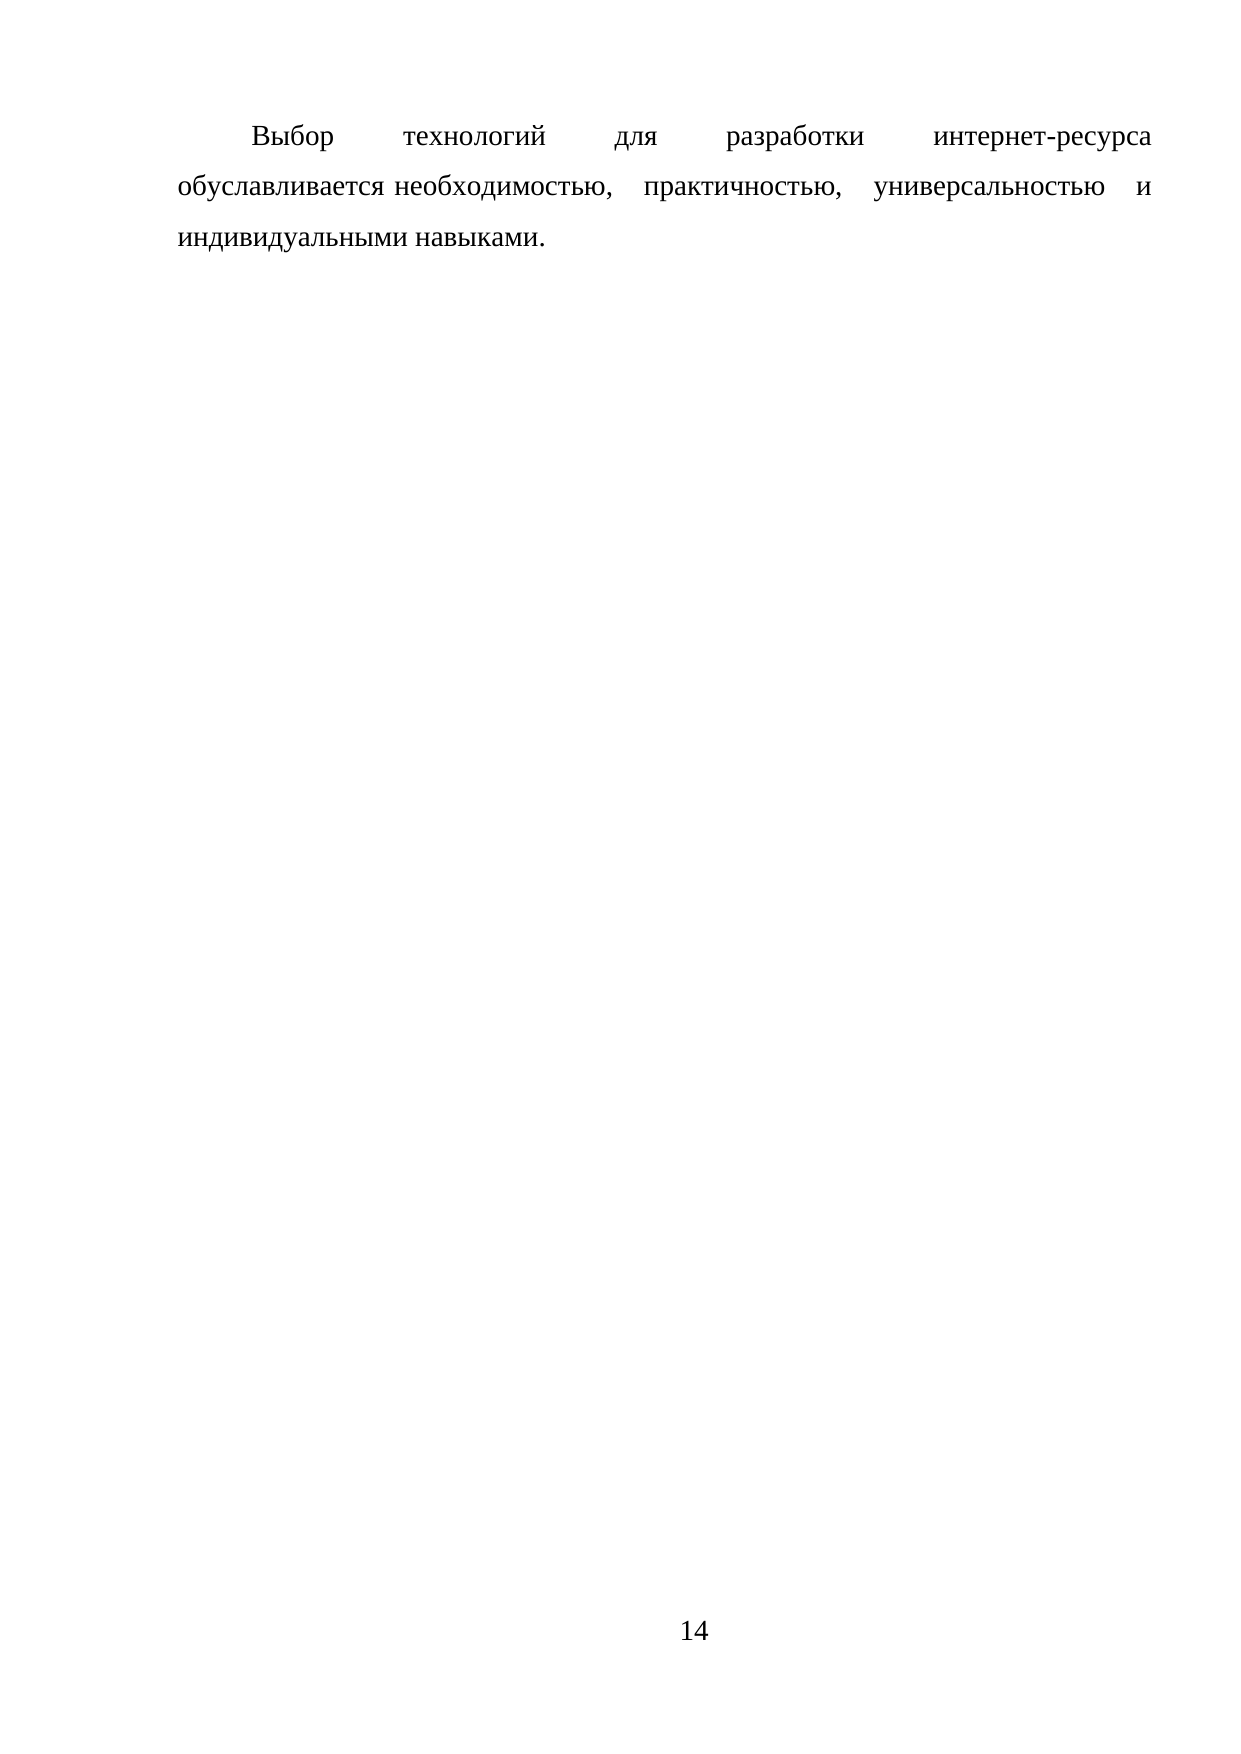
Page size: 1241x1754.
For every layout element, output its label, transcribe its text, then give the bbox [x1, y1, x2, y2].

text Выбор технологий для разработки интернет-ресурса обуславливается необходимостью, практичностью, универсальностью и индивидуальными навыками. [177, 118, 1152, 252]
